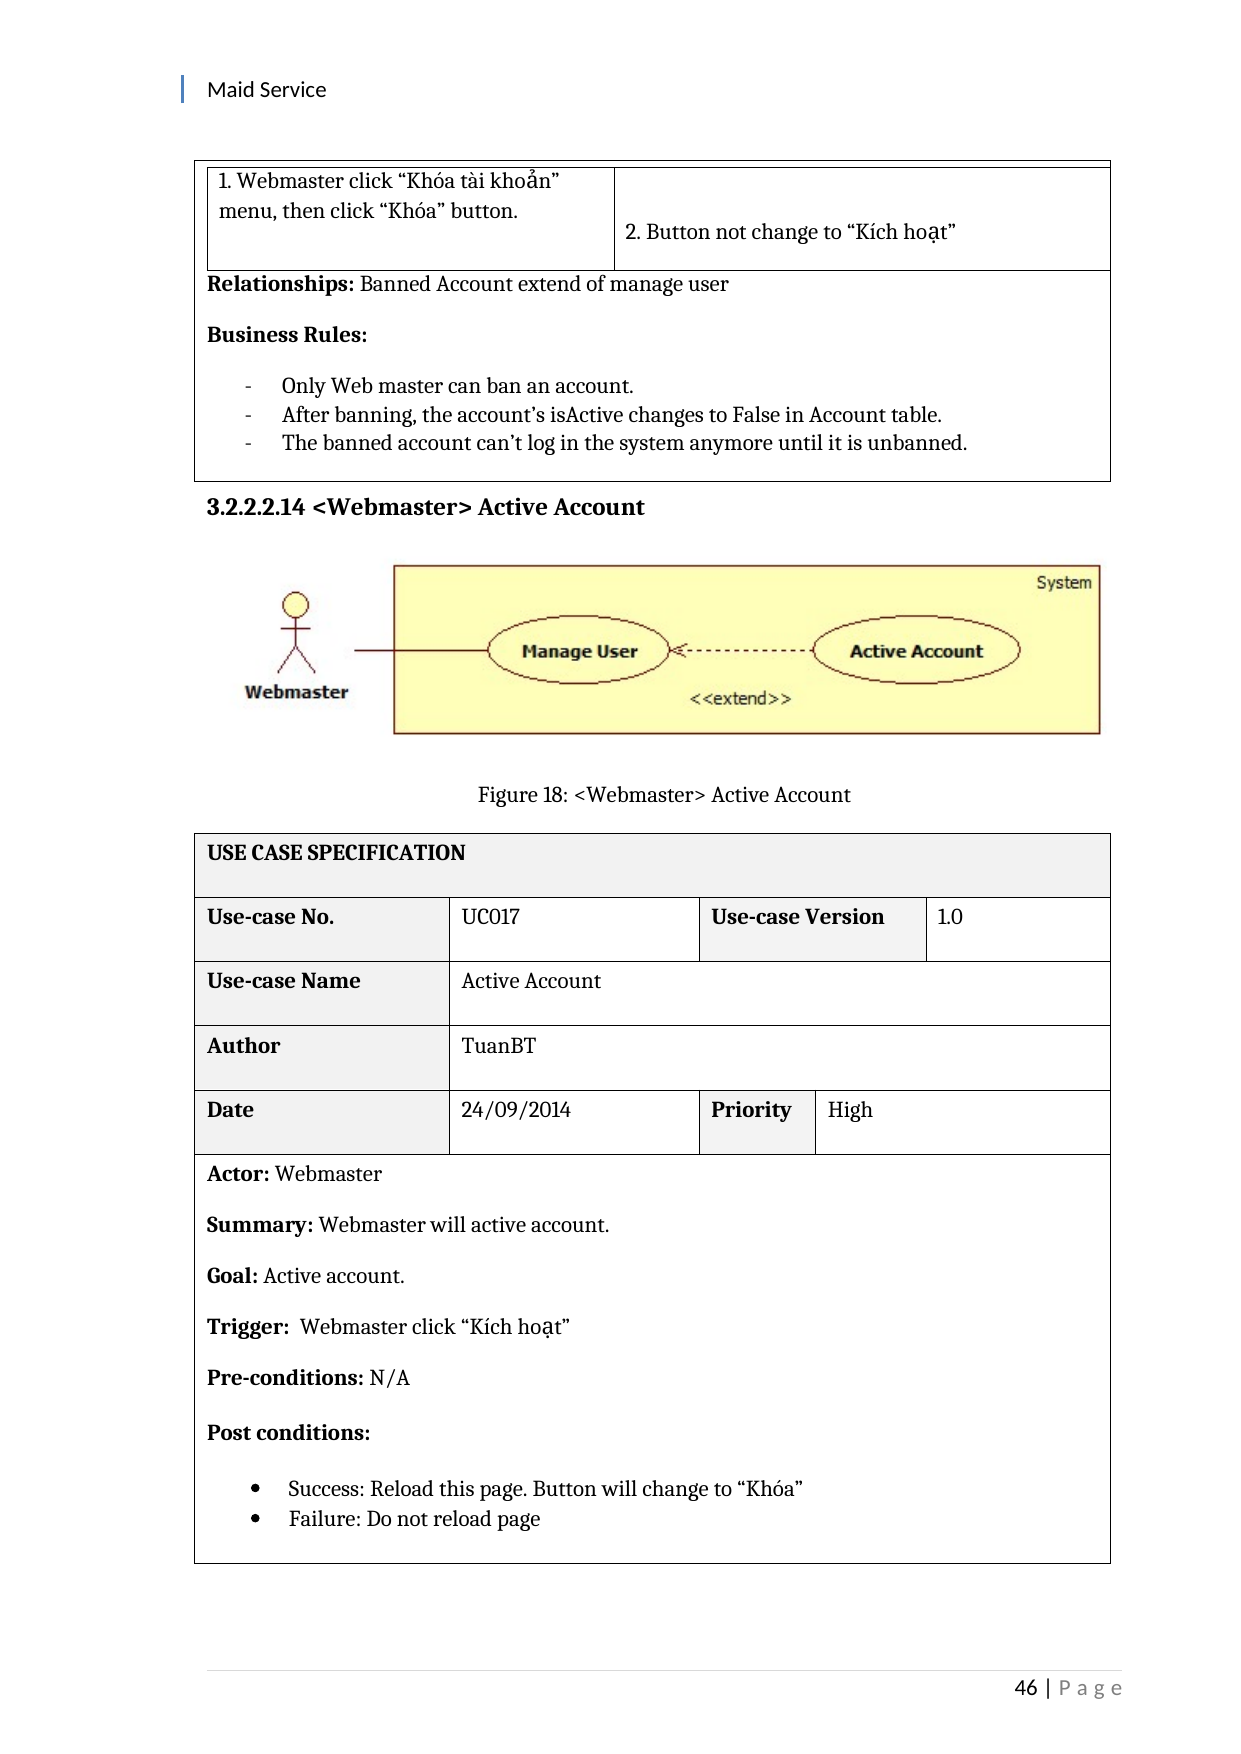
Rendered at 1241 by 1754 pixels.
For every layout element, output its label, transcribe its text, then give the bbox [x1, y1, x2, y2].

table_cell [195, 161, 1110, 481]
table_header USE CASE SPECIFICATION [195, 834, 1110, 897]
table_cell UC017 [450, 898, 699, 961]
table_cell Author [195, 1026, 449, 1089]
table_cell Priority [700, 1091, 815, 1154]
table_cell Use-case Version [700, 898, 926, 961]
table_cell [195, 1155, 1110, 1563]
table_cell Use-case No. [195, 898, 449, 961]
table_cell TuanBT [450, 1026, 1110, 1089]
table_cell High [816, 1091, 1110, 1154]
subtitle <Webmaster> Active Account [207, 493, 1122, 521]
table_cell 1.0 [927, 898, 1110, 961]
table_cell Active Account [450, 962, 1110, 1025]
table_cell Use-case Name [195, 962, 449, 1025]
picture [206, 534, 1132, 766]
table_cell Date [195, 1091, 449, 1154]
table_cell 24/09/2014 [450, 1091, 699, 1154]
